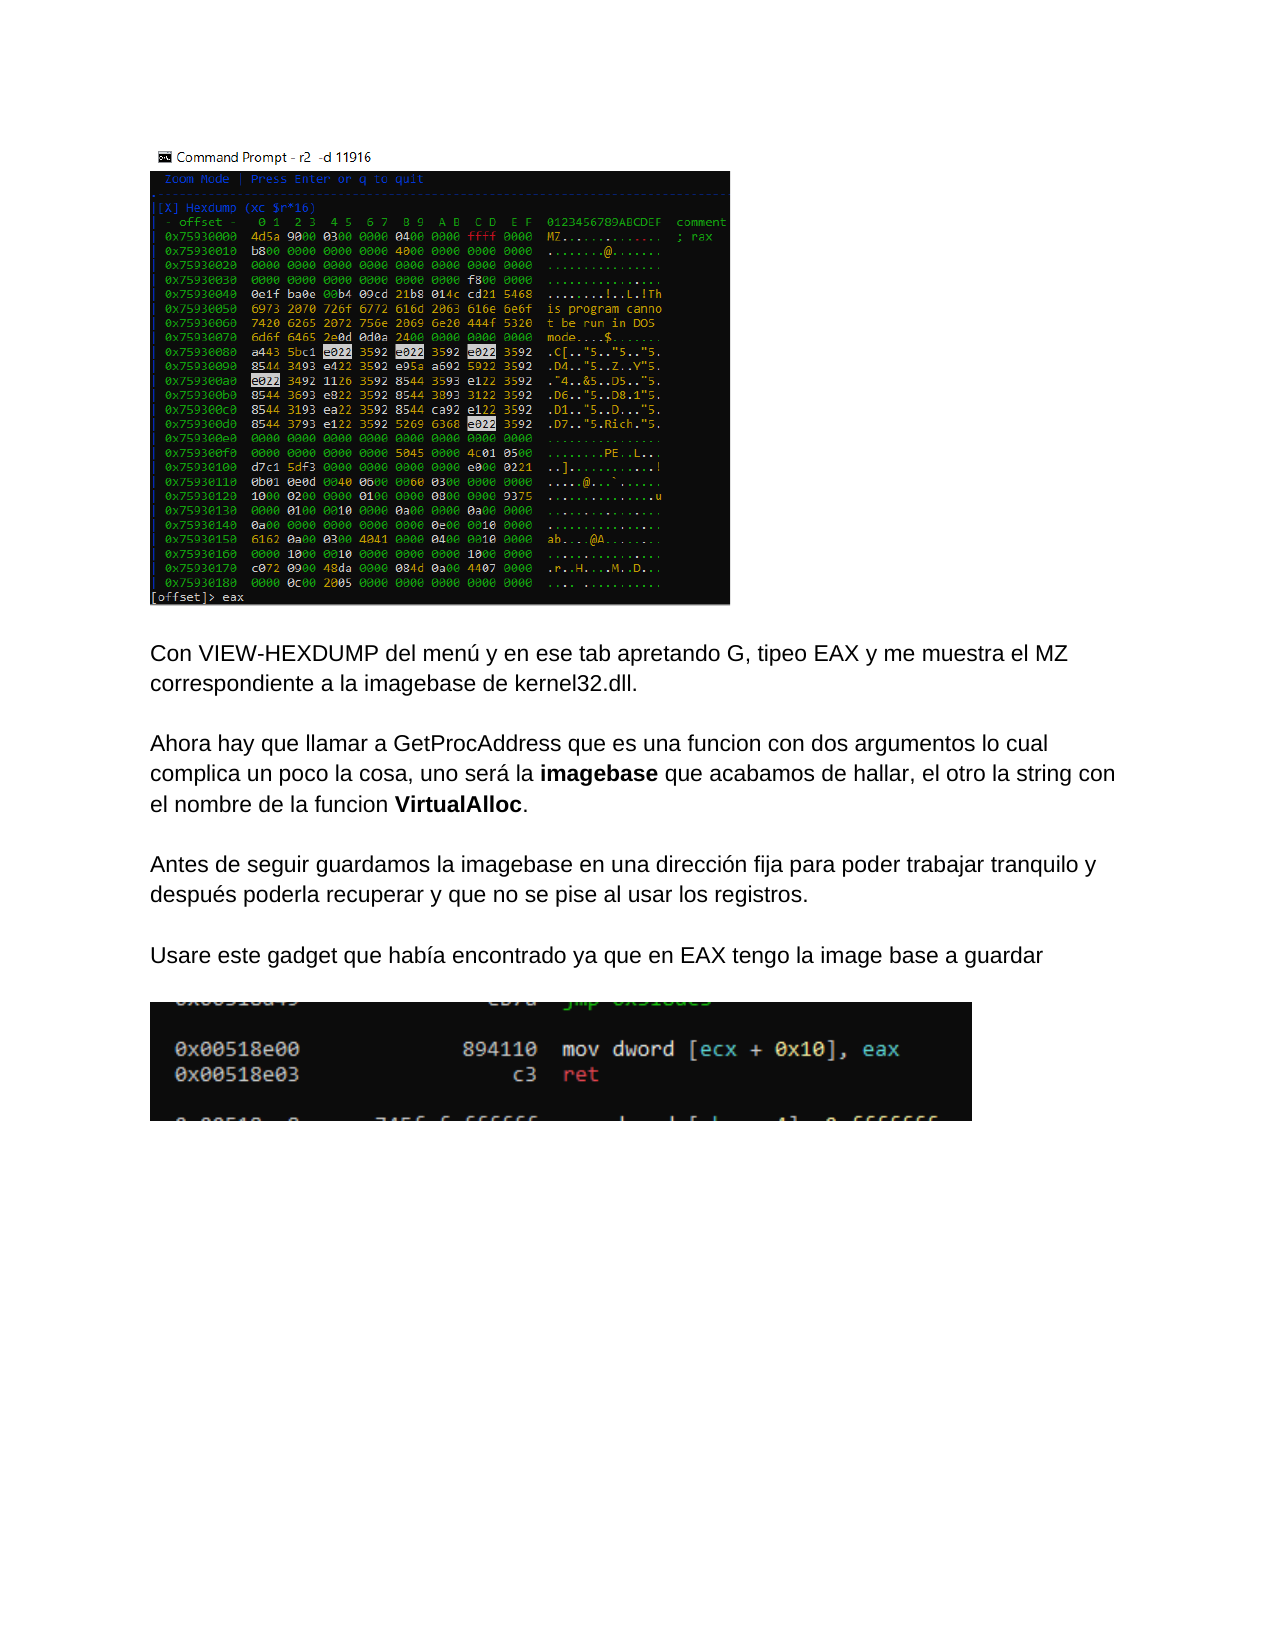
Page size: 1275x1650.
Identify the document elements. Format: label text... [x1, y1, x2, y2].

text Usare este gadget que había encontrado ya que en EAX tengo la image base a guardar [150, 942, 1125, 968]
picture [150, 1002, 972, 1121]
text Antes de seguir guardamos la imagebase en una dirección fija para poder trabajar tranquilo y después poderla recuperar y que no se pise al usar los registros. [150, 851, 1125, 908]
text Ahora hay que llamar a GetProcAddress que es una funcion con dos argumentos lo cual complica un poco la cosa, uno será la imagebase que acabamos de hallar, el otro la string con el nombre de la funcion VirtualAlloc. [150, 730, 1125, 817]
text Con VIEW-HEXDUMP del menú y en ese tab apretando G, tipeo EAX y me muestra el MZ correspondiente a la imagebase de kernel32.dll. [150, 639, 1125, 696]
picture [150, 150, 730, 606]
